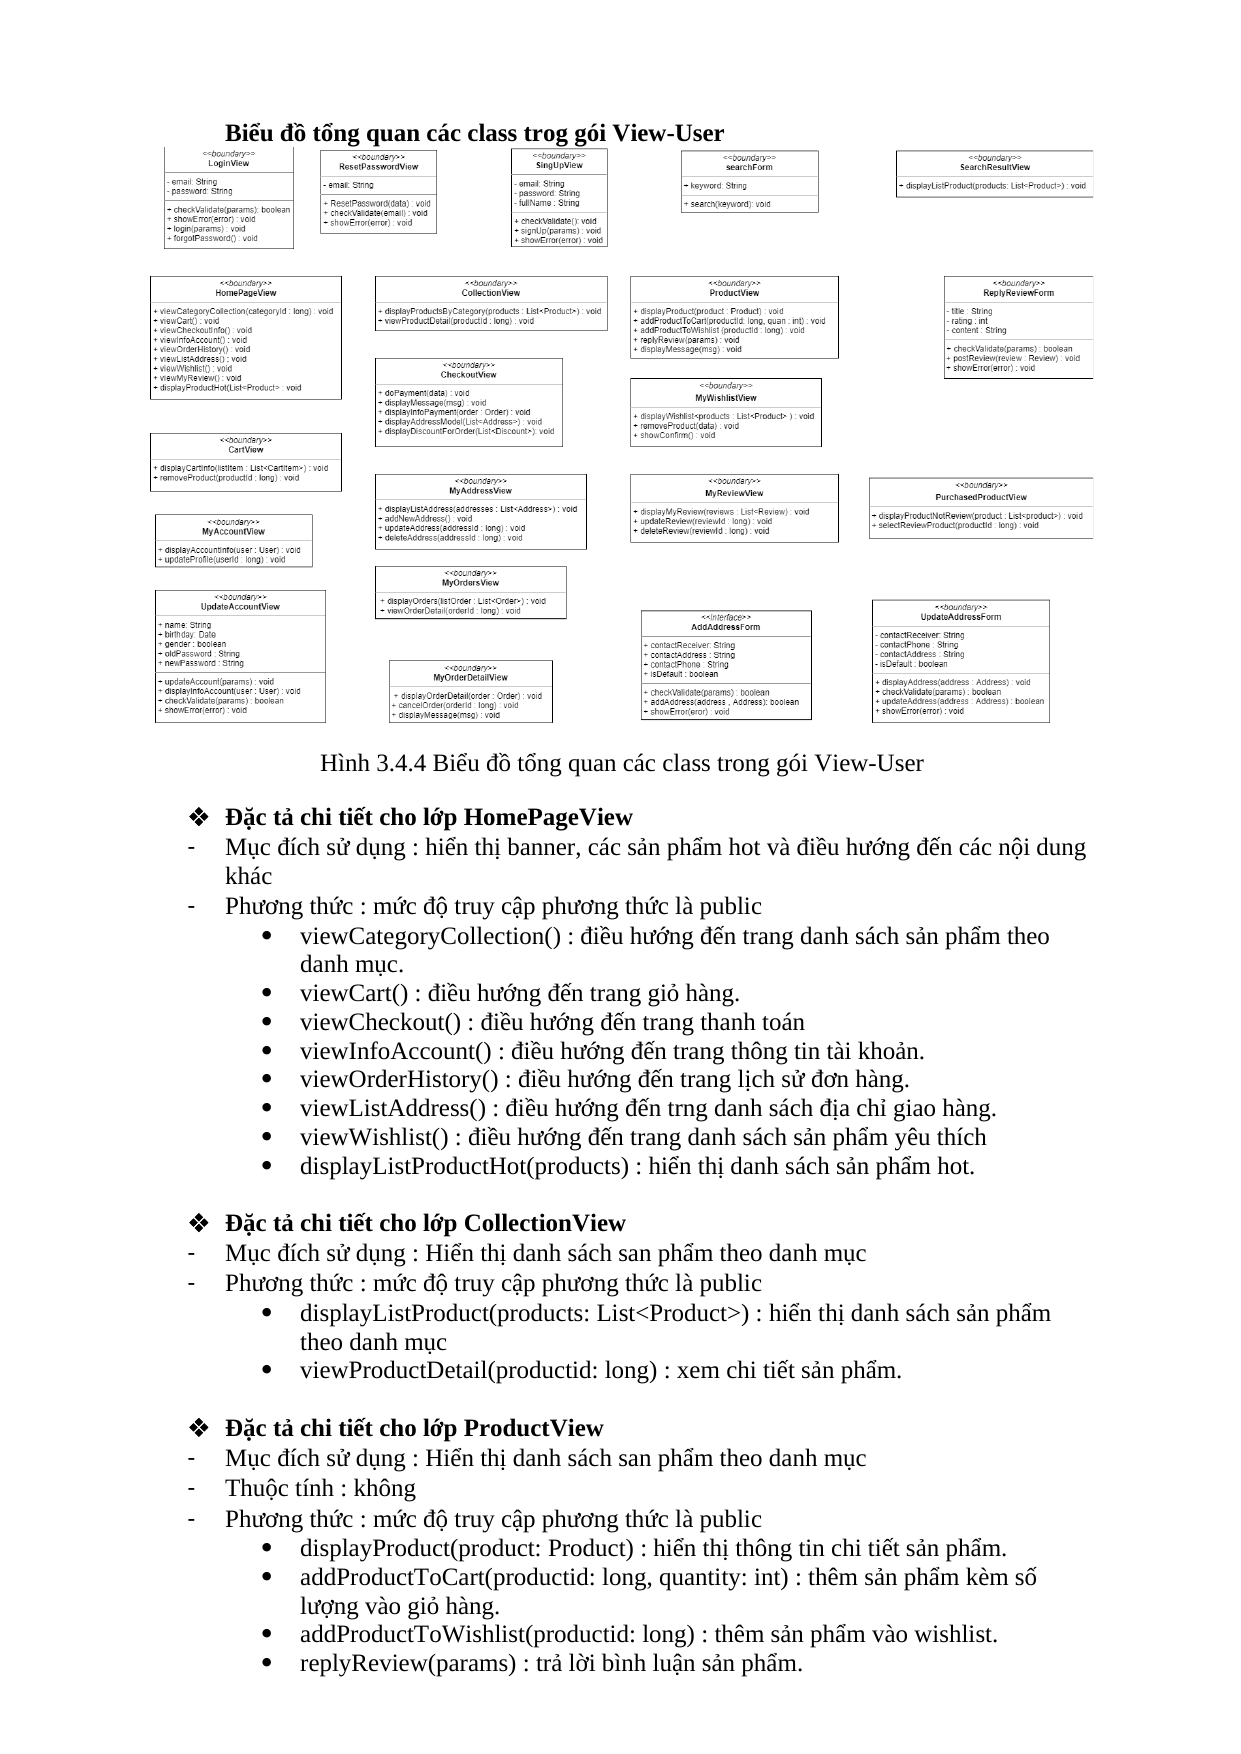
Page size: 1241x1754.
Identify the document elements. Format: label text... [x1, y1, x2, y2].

list replyReview(params) : trả lời bình luận sản phẩm. [262, 1648, 1094, 1677]
list Đặc tả chi tiết cho lớp ProductView [187, 1413, 1094, 1442]
list Phương thức : mức độ truy cập phương thức là public [187, 1267, 1094, 1298]
subtitle Biểu đồ tổng quan các class trog gói View-User [150, 118, 1094, 147]
list viewCart() : điều hướng đến trang giỏ hàng. [262, 978, 1094, 1007]
list viewListAddress() : điều hướng đến trng danh sách địa chỉ giao hàng. [262, 1093, 1094, 1122]
picture [150, 147, 1094, 723]
list addProductToWishlist(productid: long) : thêm sản phẩm vào wishlist. [262, 1619, 1094, 1648]
list viewWishlist() : điều hướng đến trang danh sách sản phẩm yêu thích [262, 1122, 1094, 1151]
list Thuộc tính : không [187, 1472, 1094, 1503]
list Mục đích sử dụng : hiển thị banner, các sản phẩm hot và điều hướng đến các nội dung khác [187, 831, 1094, 890]
text Hình 3.4.4 Biểu đồ tổng quan các class trong gói View-User [150, 748, 1094, 777]
list viewCheckout() : điều hướng đến trang thanh toán [262, 1007, 1094, 1036]
list displayListProduct(products: List<Product>) : hiển thị danh sách sản phẩm theo danh mục [262, 1298, 1094, 1356]
list Đặc tả chi tiết cho lớp HomePageView [187, 802, 1094, 831]
list Phương thức : mức độ truy cập phương thức là public [187, 890, 1094, 921]
list displayListProductHot(products) : hiển thị danh sách sản phẩm hot. [262, 1151, 1094, 1179]
list Đặc tả chi tiết cho lớp CollectionView [187, 1208, 1094, 1237]
list viewCategoryCollection() : điều hướng đến trang danh sách sản phẩm theo danh mục. [262, 921, 1094, 978]
list displayProduct(product: Product) : hiển thị thông tin chi tiết sản phẩm. [262, 1533, 1094, 1562]
list Mục đích sử dụng : Hiển thị danh sách san phẩm theo danh mục [187, 1442, 1094, 1472]
list Mục đích sử dụng : Hiển thị danh sách san phẩm theo danh mục [187, 1237, 1094, 1267]
list addProductToCart(productid: long, quantity: int) : thêm sản phẩm kèm số lượng vào giỏ hàng. [262, 1562, 1094, 1619]
list Phương thức : mức độ truy cập phương thức là public [187, 1503, 1094, 1533]
list viewOrderHistory() : điều hướng đến trang lịch sử đơn hàng. [262, 1064, 1094, 1093]
list viewInfoAccount() : điều hướng đến trang thông tin tài khoản. [262, 1036, 1094, 1064]
list viewProductDetail(productid: long) : xem chi tiết sản phẩm. [262, 1356, 1094, 1384]
